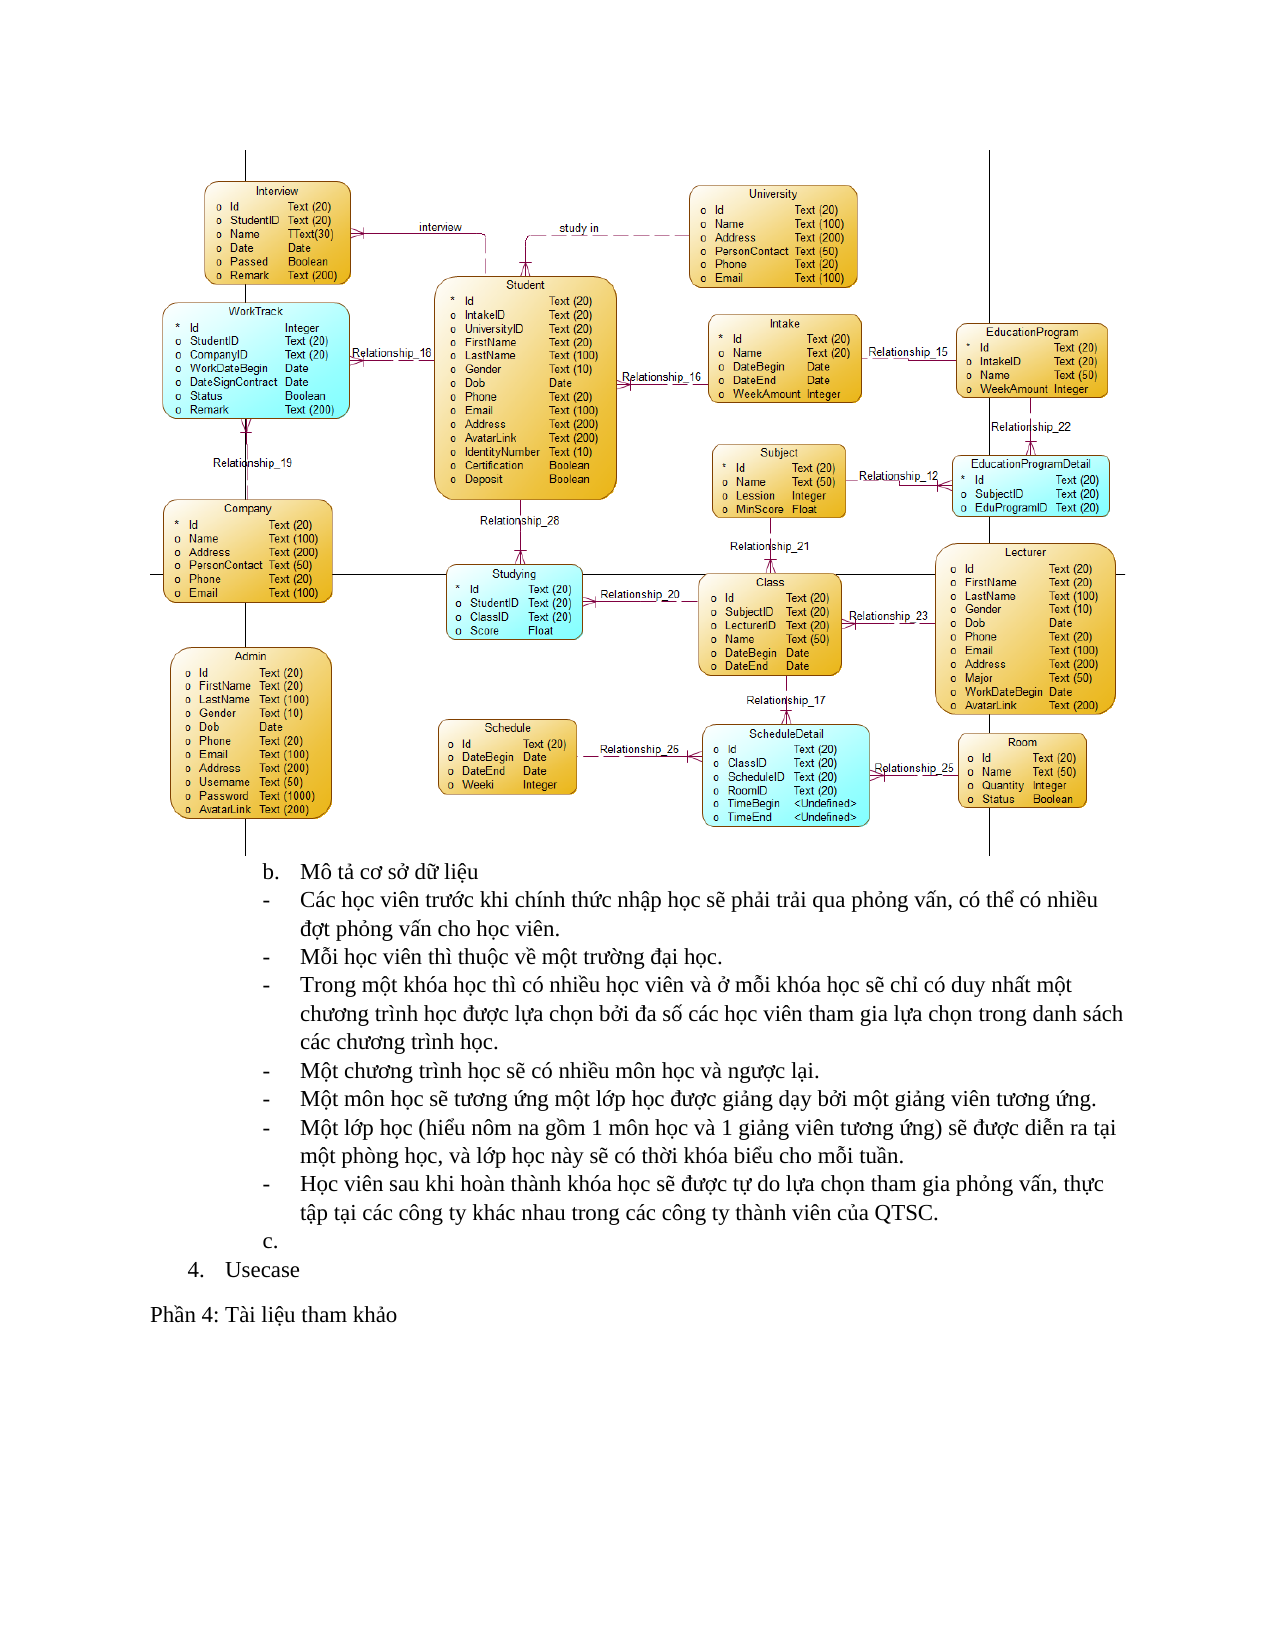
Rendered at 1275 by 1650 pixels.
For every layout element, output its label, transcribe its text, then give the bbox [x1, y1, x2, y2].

list Học viên sau khi hoàn thành khóa học sẽ được tự do lựa chọn tham gia phỏng vấn, thực tập tại các công ty khác nhau trong các công ty thành viên của QTSC. [262, 1171, 1125, 1225]
text Phần 4: Tài liệu tham khảo [150, 1301, 1125, 1327]
list Các học viên trước khi chính thức nhập học sẽ phải trải qua phỏng vấn, có thể có nhiều đợt phỏng vấn cho học viên. [262, 886, 1125, 941]
list Một lớp học (hiểu nôm na gồm 1 môn học và 1 giảng viên tương ứng) sẽ được diễn ra tại một phòng học, và lớp học này sẽ có thời khóa biểu cho mỗi tuần. [262, 1114, 1125, 1168]
list Trong một khóa học thì có nhiều học viên và ở mỗi khóa học sẽ chỉ có duy nhất một chương trình học được lựa chọn bởi đa số các học viên tham gia lựa chọn trong danh sách các chương trình học. [262, 971, 1125, 1055]
picture [150, 150, 1125, 856]
list Mỗi học viên thì thuộc về một trường đại học. [262, 943, 1125, 969]
list Một chương trình học sẽ có nhiều môn học và ngược lại. [262, 1057, 1125, 1083]
list Mô tả cơ sở dữ liệu [262, 858, 1125, 884]
list Usecase [187, 1256, 1125, 1282]
list Một môn học sẽ tương ứng một lớp học được giảng dạy bởi một giảng viên tương ứng. [262, 1085, 1125, 1112]
